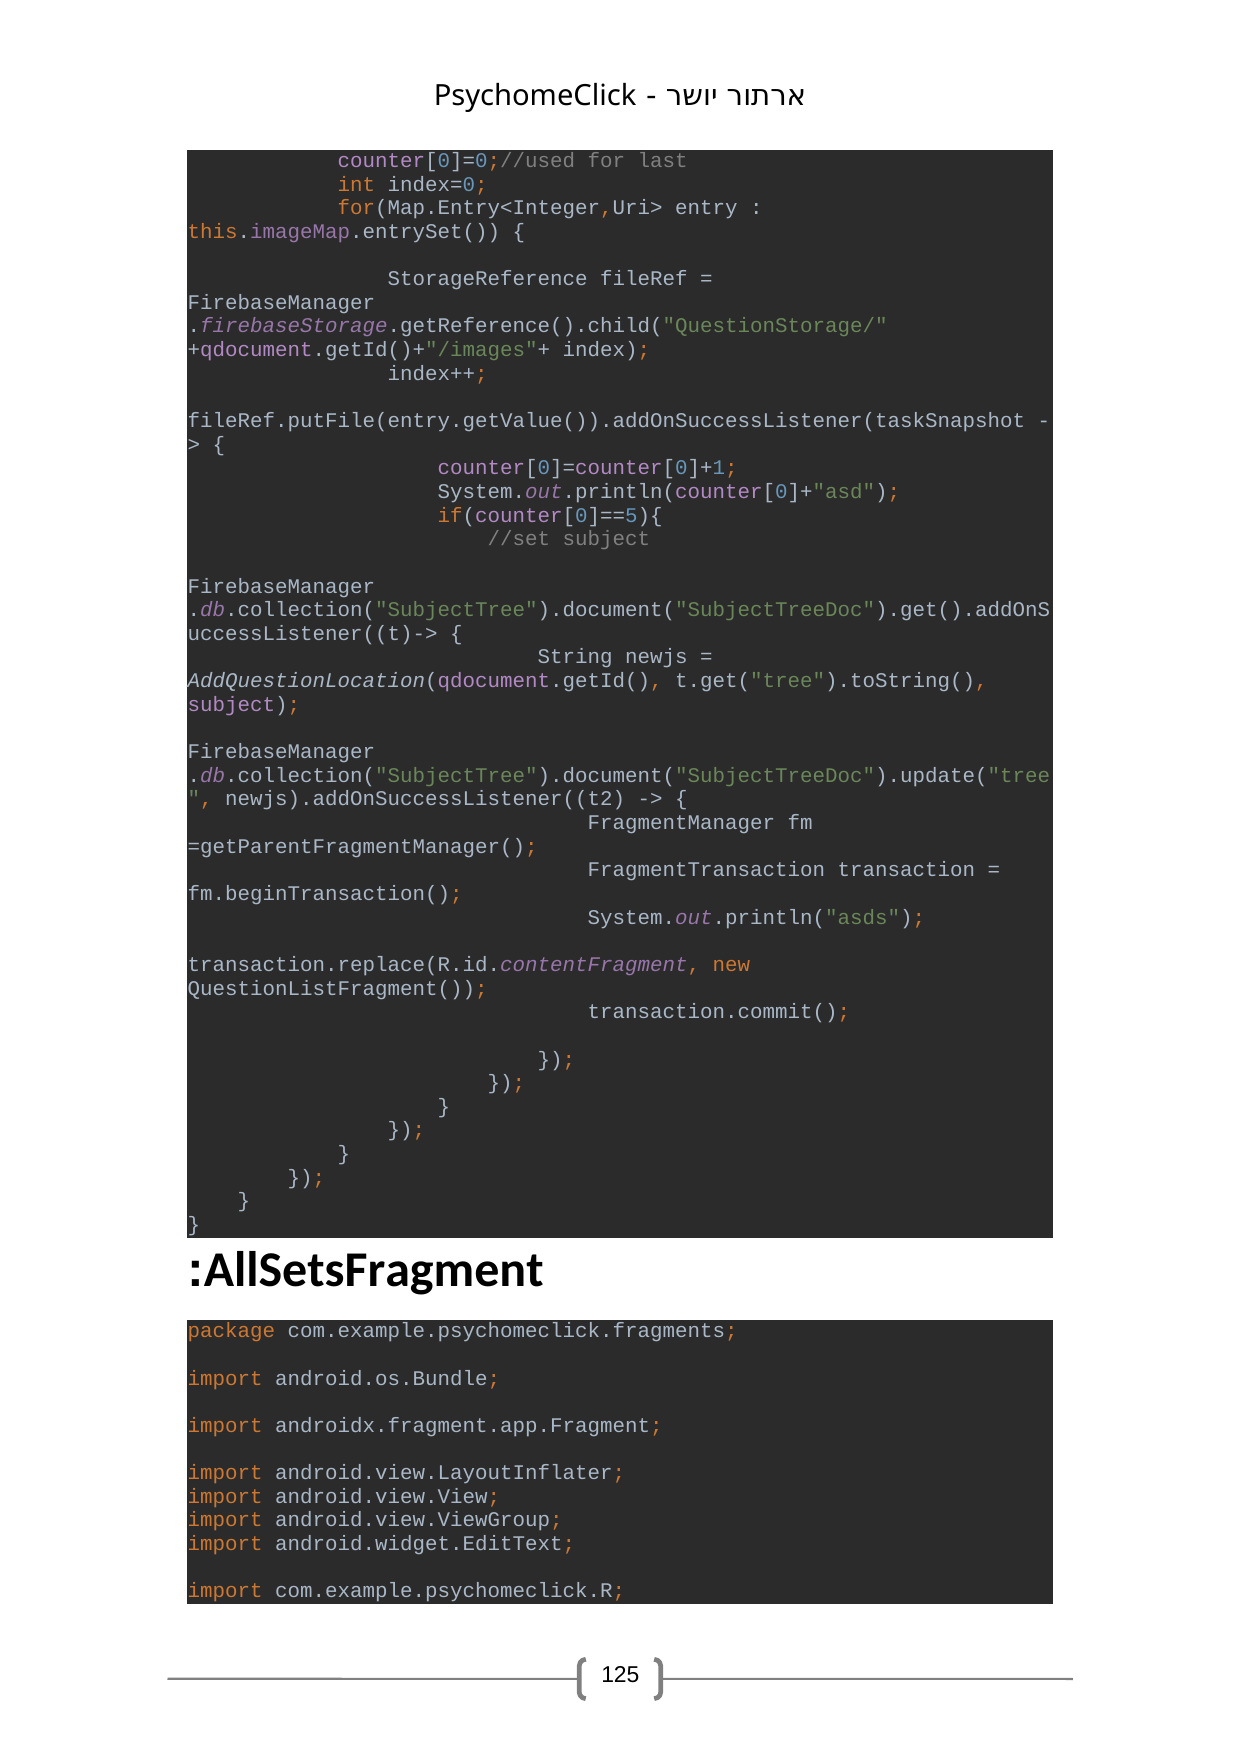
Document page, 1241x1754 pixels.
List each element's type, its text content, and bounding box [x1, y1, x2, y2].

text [187, 1320, 1053, 1604]
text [187, 150, 1053, 1238]
text AllSetsFragment: [187, 1238, 1053, 1299]
